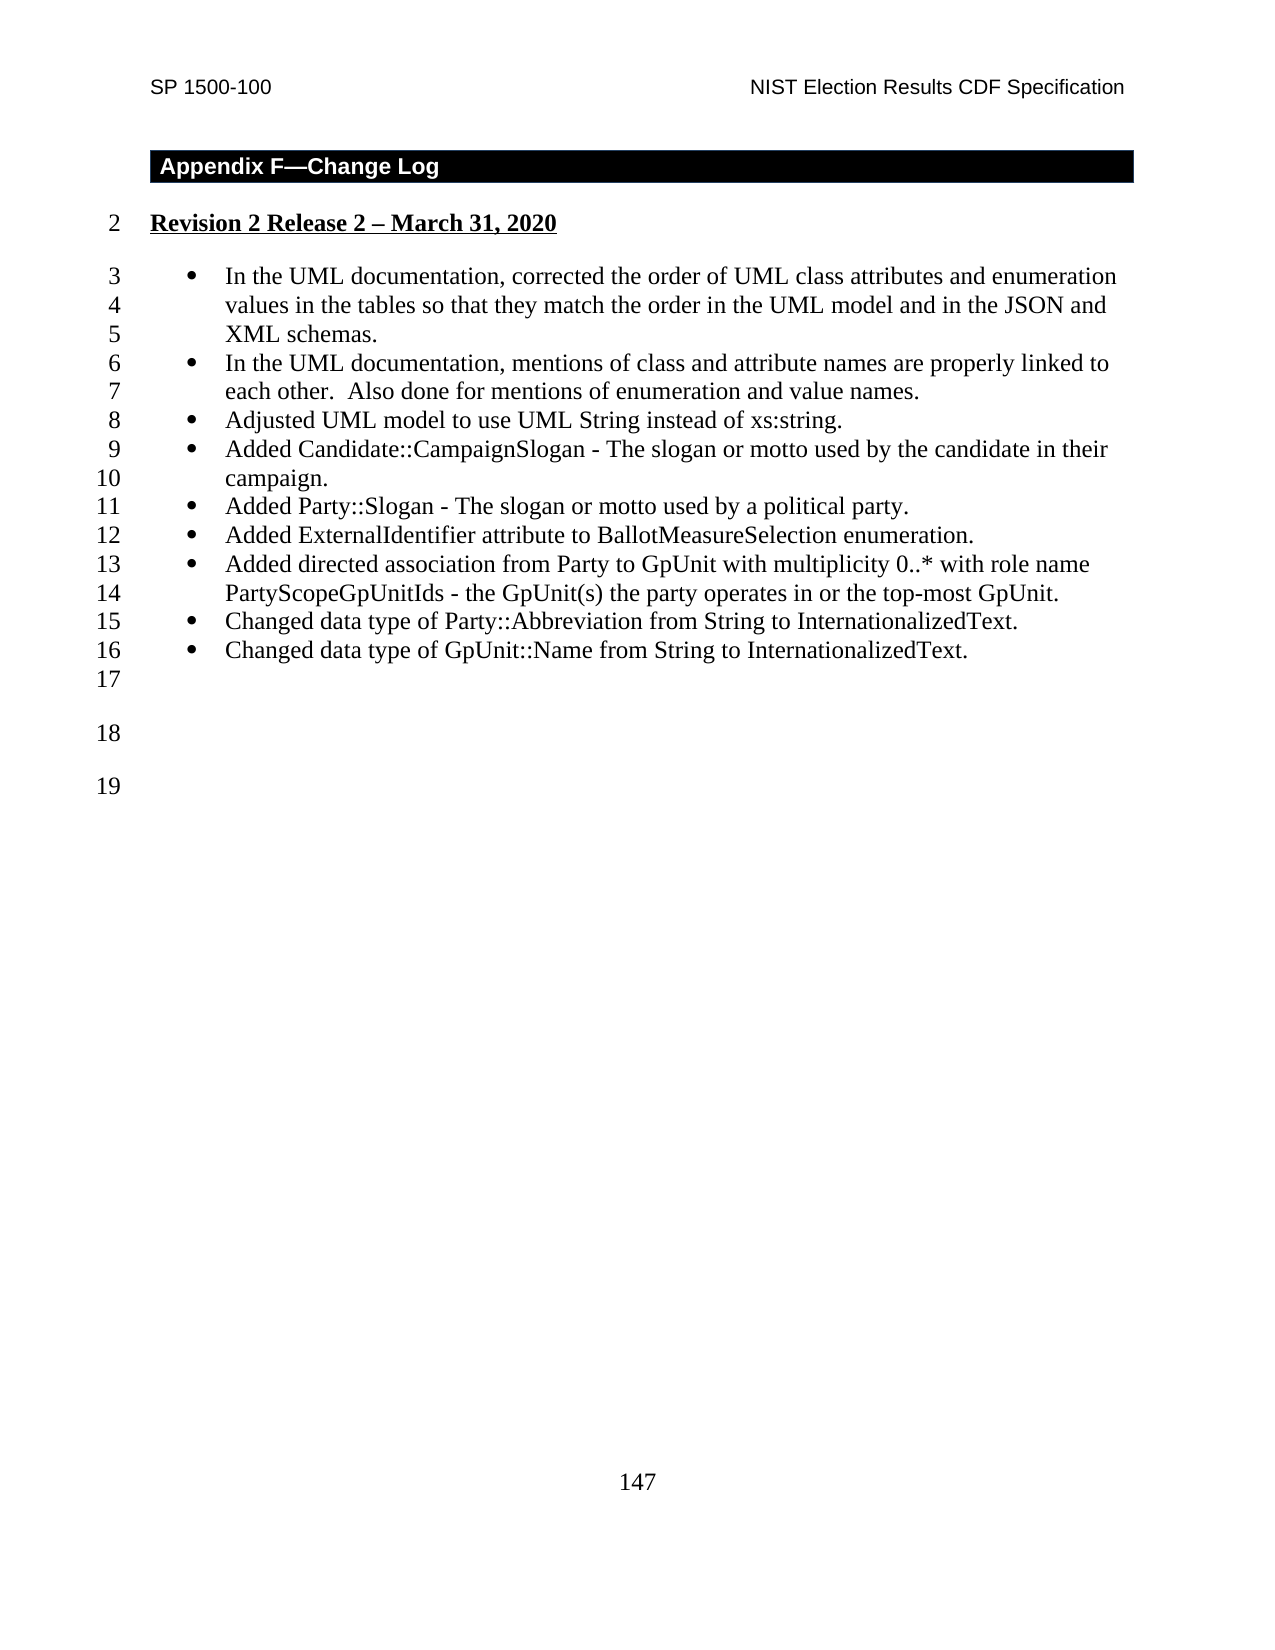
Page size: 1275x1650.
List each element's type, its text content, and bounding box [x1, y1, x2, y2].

list Adjusted UML model to use UML String instead of xs:string. [187, 405, 1125, 434]
list Added Party::Slogan - The slogan or motto used by a political party. [187, 491, 1125, 520]
list Added ExternalIdentifier attribute to BallotMeasureSelection enumeration. [187, 520, 1125, 549]
list Added directed association from Party to GpUnit with multiplicity 0..* with role name PartyScopeGpUnitIds - the GpUnit(s) the party operates in or the top-most GpUnit. [187, 549, 1125, 606]
list Changed data type of GpUnit::Name from String to InternationalizedText. [187, 635, 1125, 664]
list In the UML documentation, corrected the order of UML class attributes and enumeration values in the tables so that they match the order in the UML model and in the JSON and XML schemas. [187, 261, 1125, 348]
text Revision 2 Release 2 – March 31, 2020 [150, 208, 1125, 236]
list In the UML documentation, mentions of class and attribute names are properly linked to each other. Also done for mentions of enumeration and value names. [187, 348, 1125, 405]
list Added Candidate::CampaignSlogan - The slogan or motto used by the candidate in their campaign. [187, 434, 1125, 491]
list Changed data type of Party::Abbreviation from String to InternationalizedText. [187, 606, 1125, 635]
subtitle Change Log [151, 151, 1133, 182]
